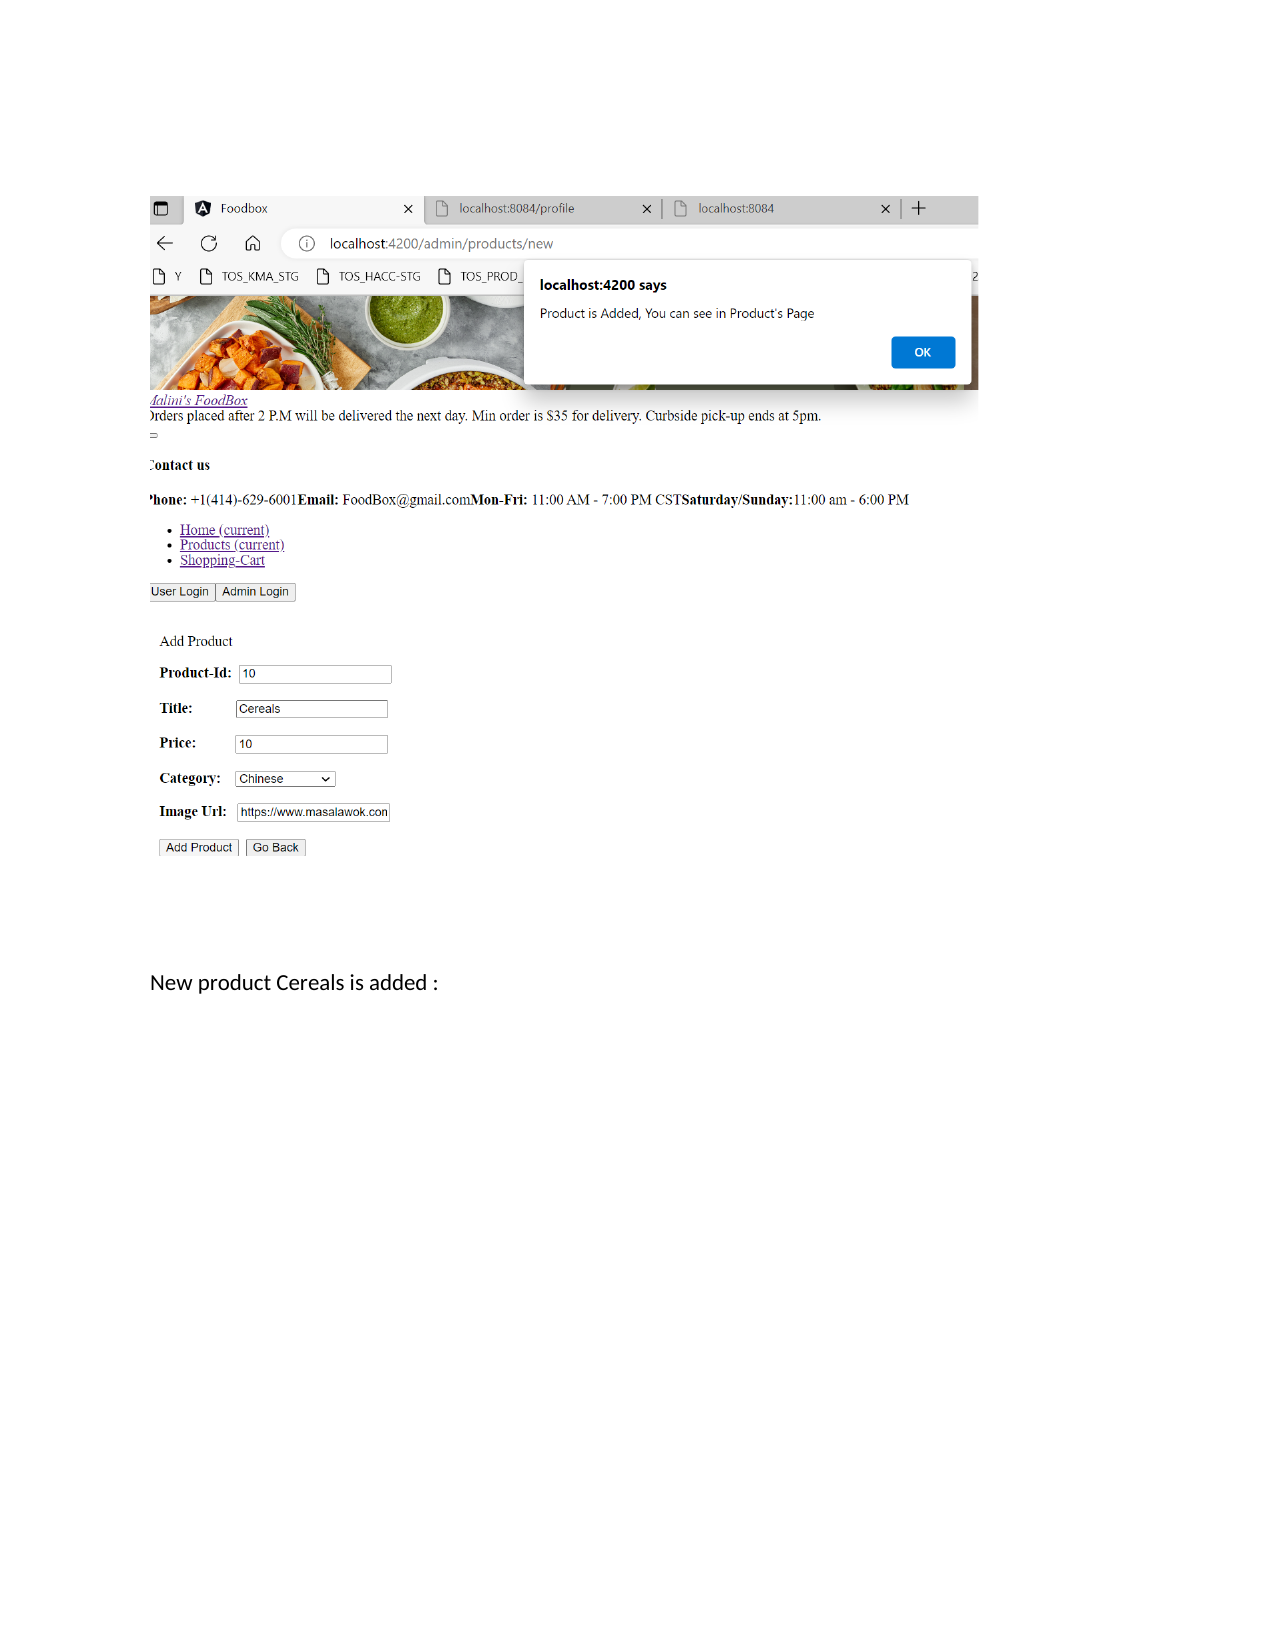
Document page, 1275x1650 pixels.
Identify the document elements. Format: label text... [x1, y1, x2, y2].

picture [150, 196, 979, 856]
text New product Cereals is added : [150, 968, 1125, 996]
